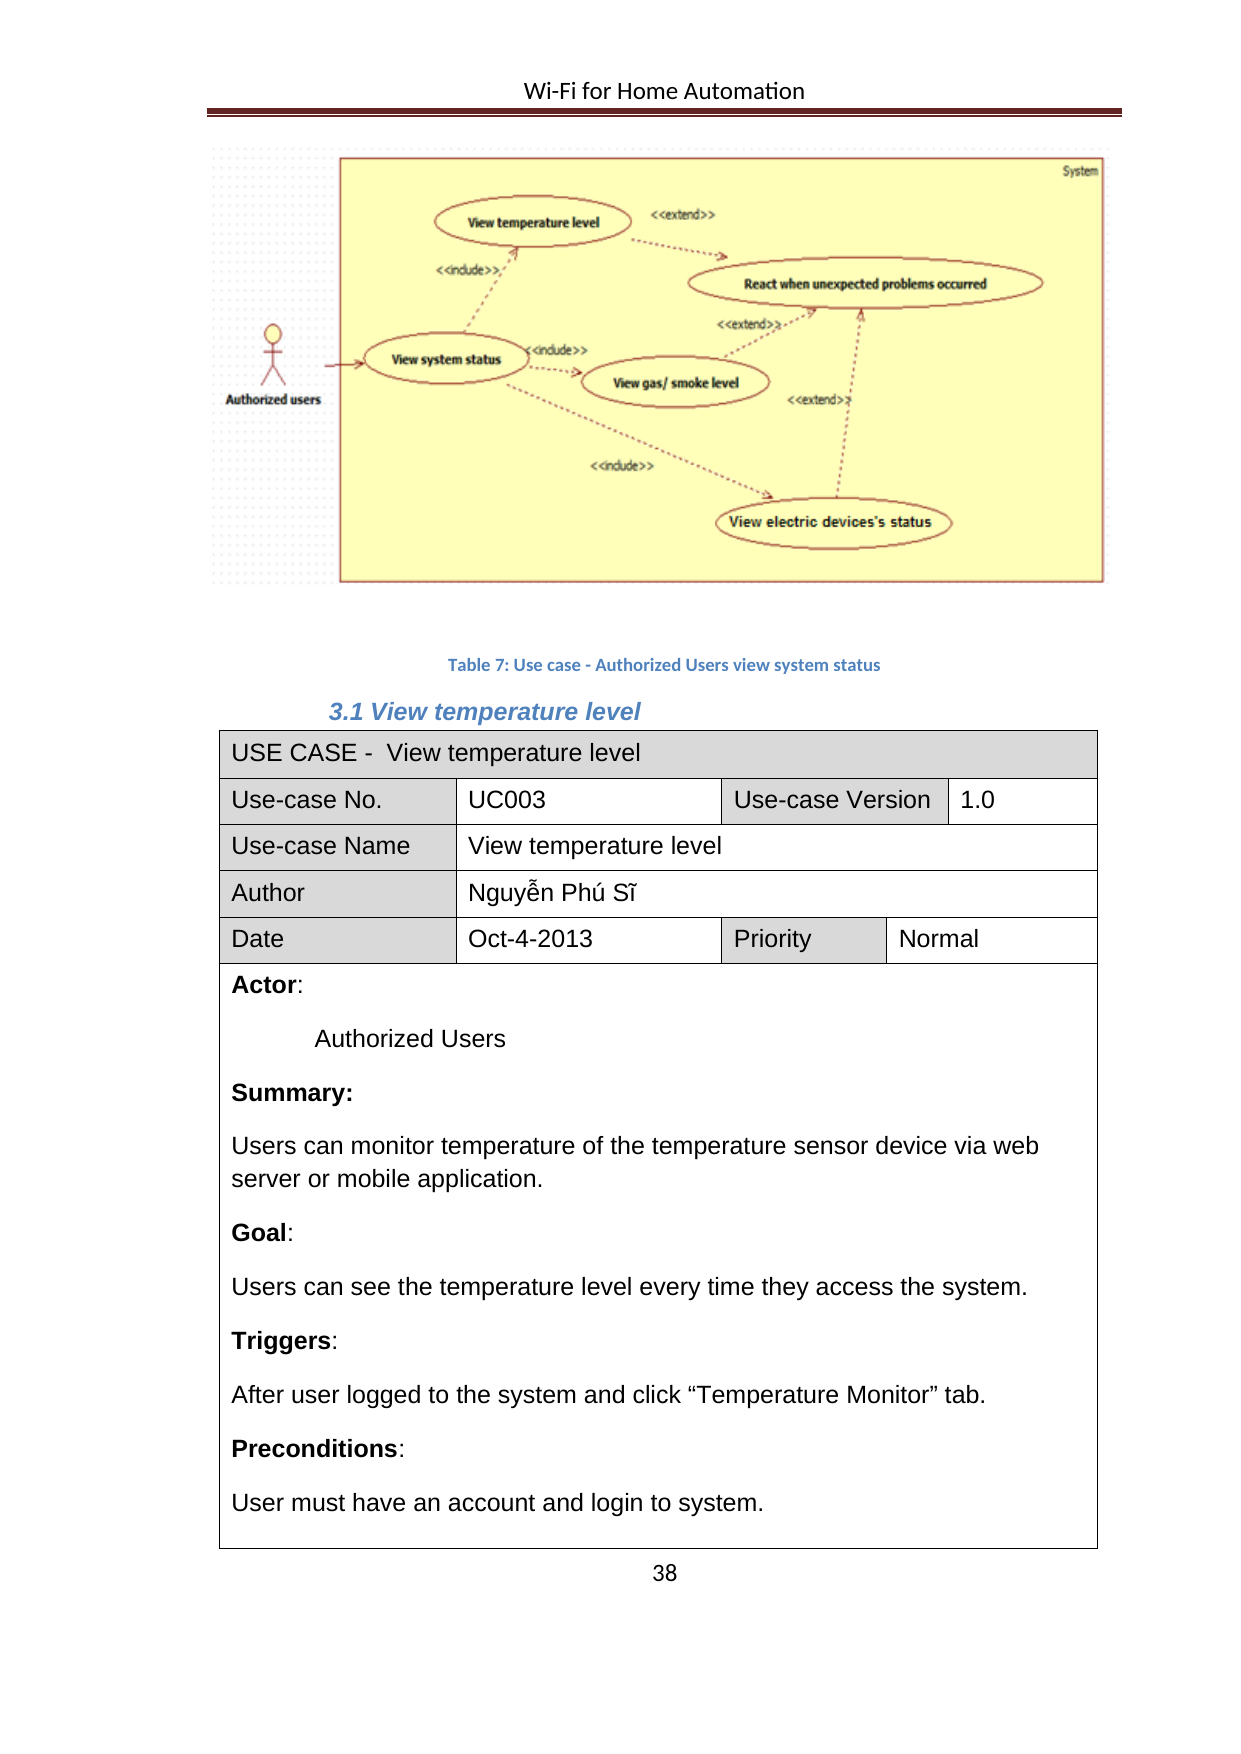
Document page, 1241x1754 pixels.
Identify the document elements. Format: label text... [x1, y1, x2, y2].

table_cell Use-case Name [220, 825, 456, 870]
table_cell Priority [722, 918, 886, 963]
table_cell Date [220, 918, 456, 963]
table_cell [220, 964, 1097, 1547]
table_cell Normal [887, 918, 1097, 963]
table_cell Use-case Version [722, 779, 948, 824]
subtitle View temperature level [329, 696, 1122, 725]
table_header USE CASE - View temperature level [220, 731, 1097, 778]
table_cell Author [220, 871, 456, 917]
table_cell View temperature level [457, 825, 1097, 870]
picture [207, 147, 1122, 628]
table_cell Oct-4-2013 [457, 918, 721, 963]
table_cell UC003 [457, 779, 721, 824]
table_cell 1.0 [949, 779, 1097, 824]
table_cell Nguyễn Phú Sĩ [457, 871, 1097, 917]
table_cell Use-case No. [220, 779, 456, 824]
